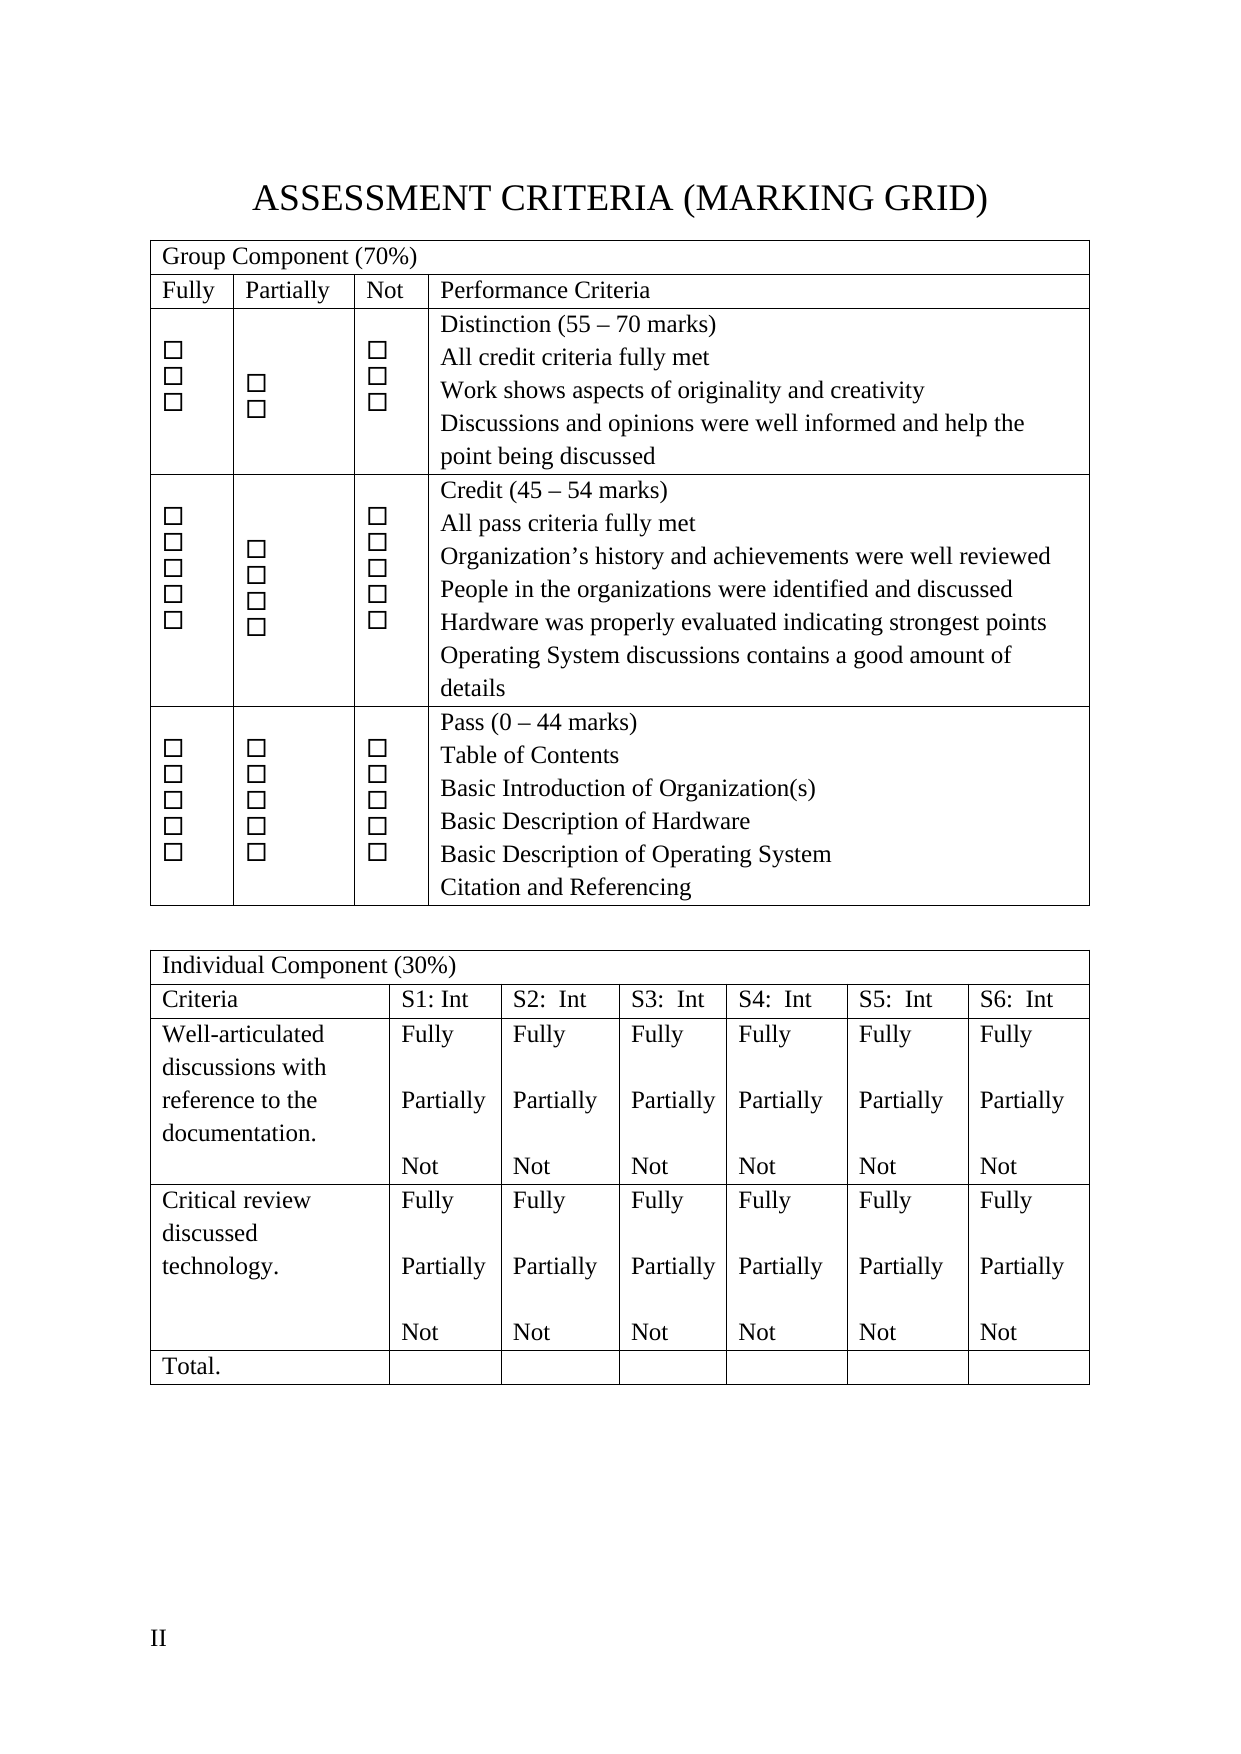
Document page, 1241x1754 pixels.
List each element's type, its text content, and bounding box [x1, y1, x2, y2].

table_cell [502, 1351, 619, 1384]
table_cell Well-articulated discussions with reference to the documentation. [151, 1019, 389, 1184]
table_header Group Component (70%) [151, 241, 1089, 274]
table_cell Fully Partially Not [620, 1019, 726, 1184]
table_cell Fully Partially Not [502, 1185, 619, 1350]
table_header Individual Component (30%) [151, 951, 1089, 983]
table_cell Fully Partially Not [620, 1185, 726, 1350]
table_cell S5: Int [848, 985, 968, 1018]
table_cell Fully Partially Not [848, 1185, 968, 1350]
table_cell Fully Partially Not [969, 1185, 1089, 1350]
table_cell Fully Partially Not [727, 1019, 847, 1184]
subtitle ASSESSMENT CRITERIA (MARKING GRID) [150, 175, 1090, 218]
table_cell Fully Partially Not [848, 1019, 968, 1184]
table_cell Criteria [151, 985, 389, 1018]
table_cell S6: Int [969, 985, 1089, 1018]
table_cell Fully Partially Not [969, 1019, 1089, 1184]
table_cell [234, 475, 354, 706]
table_cell [151, 309, 233, 474]
table_cell [151, 707, 233, 905]
table_cell [234, 309, 354, 474]
table_cell [355, 309, 428, 474]
table_cell Fully Partially Not [727, 1185, 847, 1350]
table_cell S4: Int [727, 985, 847, 1018]
table_cell S2: Int [502, 985, 619, 1018]
table_cell Pass (0 – 44 marks) Table of Contents Basic Introduction of Organization(s) Basic Description of Hardware Basic Description of Operating System Citation and Referencing [429, 707, 1089, 905]
table_cell Critical review discussed technology. [151, 1185, 389, 1350]
table_cell S1: Int [390, 985, 501, 1018]
table_cell Fully Partially Not [390, 1019, 501, 1184]
table_cell [151, 475, 233, 706]
table_cell [848, 1351, 968, 1384]
table_cell Fully [151, 275, 233, 308]
table_cell Performance Criteria [429, 275, 1089, 308]
table_cell [390, 1351, 501, 1384]
table_cell [234, 707, 354, 905]
table_cell Not [355, 275, 428, 308]
table_cell [969, 1351, 1089, 1384]
table_cell S3: Int [620, 985, 726, 1018]
table_cell Total. [151, 1351, 389, 1384]
table_cell Partially [234, 275, 354, 308]
table_cell [727, 1351, 847, 1384]
table_cell Fully Partially Not [390, 1185, 501, 1350]
table_cell [355, 707, 428, 905]
table_cell Credit (45 – 54 marks) All pass criteria fully met Organization’s history and achievements were well reviewed People in the organizations were identified and discussed Hardware was properly evaluated indicating strongest points Operating System discussions contains a good amount of details [429, 475, 1089, 706]
table_cell [355, 475, 428, 706]
table_cell Distinction (55 – 70 marks) All credit criteria fully met Work shows aspects of originality and creativity Discussions and opinions were well informed and help the point being discussed [429, 309, 1089, 474]
table_cell Fully Partially Not [502, 1019, 619, 1184]
table_cell [620, 1351, 726, 1384]
